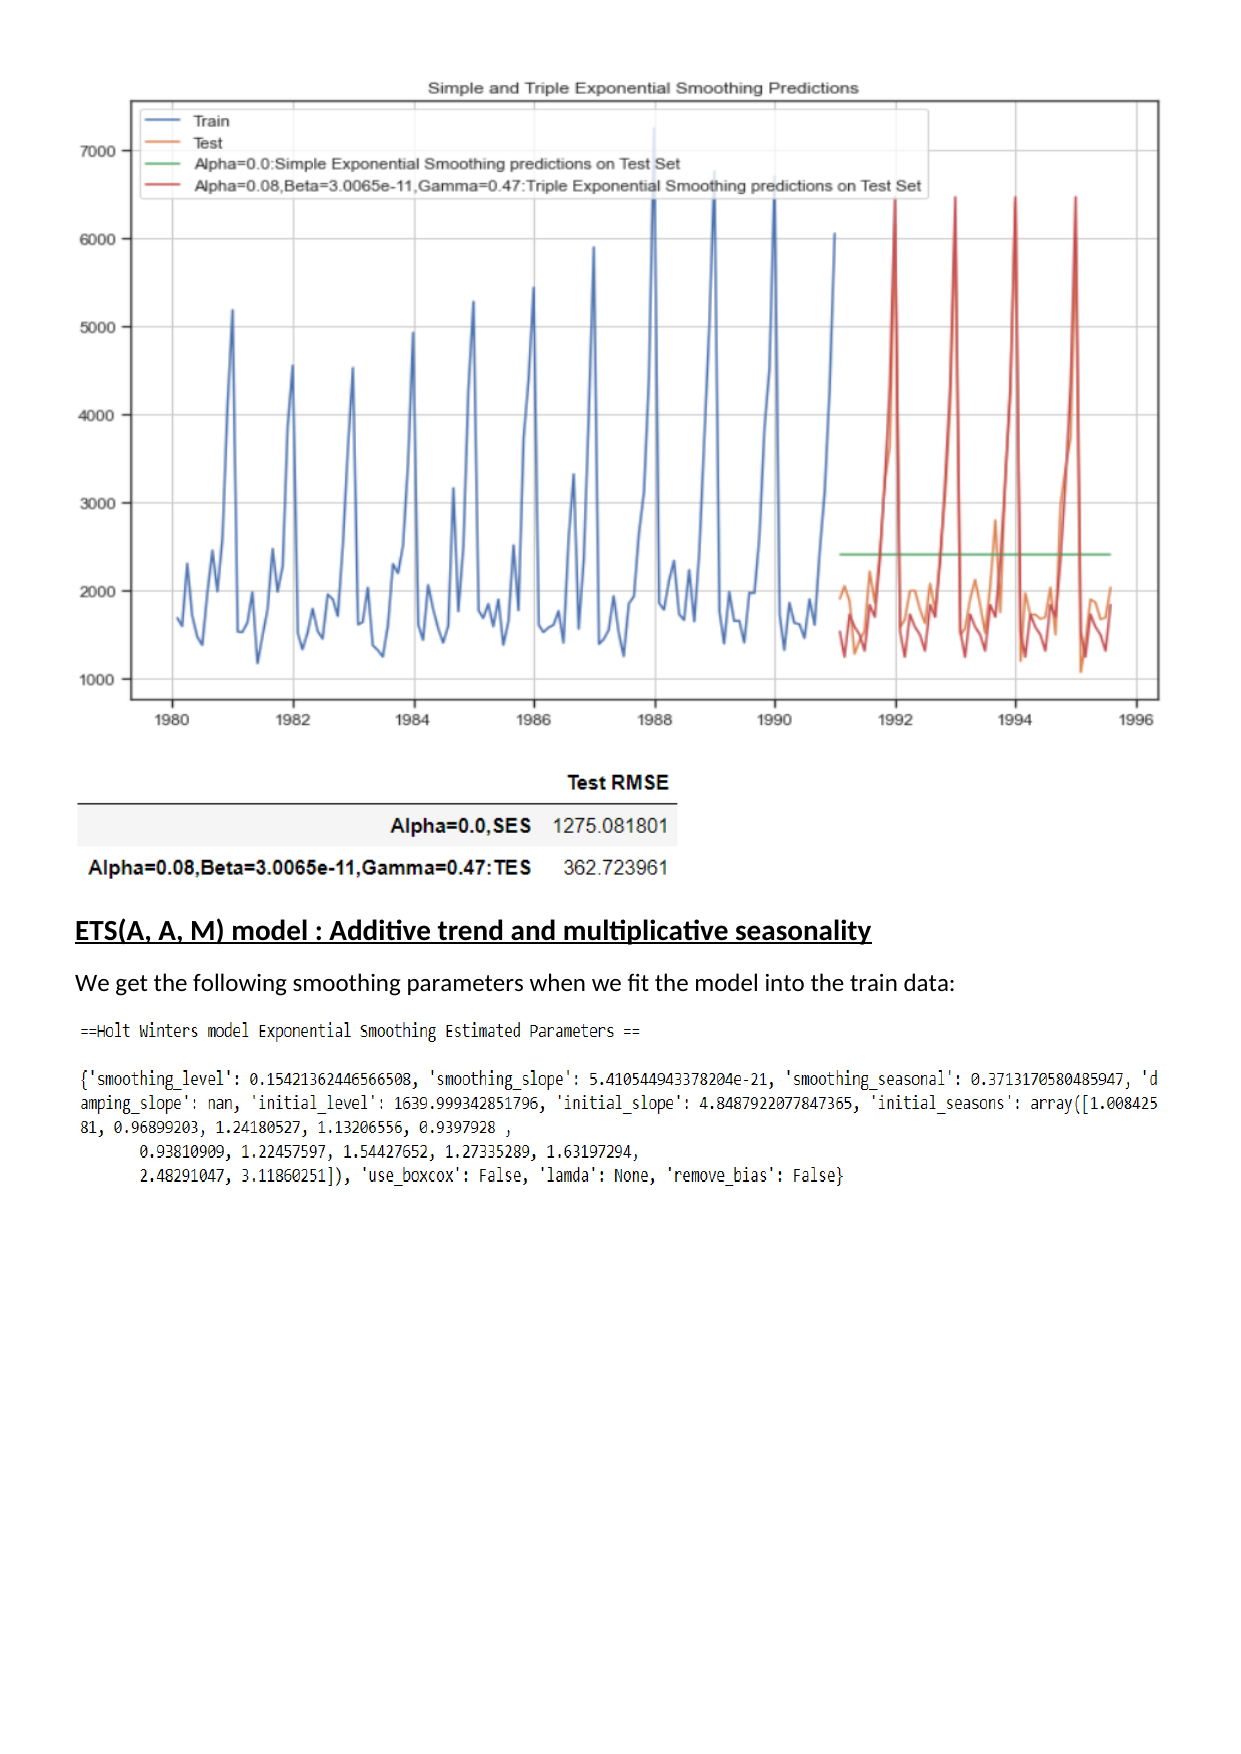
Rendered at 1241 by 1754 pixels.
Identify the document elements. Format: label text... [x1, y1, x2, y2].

picture [75, 75, 1166, 734]
subtitle ETS(A, A, M) model : Additive trend and multiplicative seasonality [75, 912, 1165, 947]
picture [75, 752, 678, 891]
subtitle We get the following smoothing parameters when we fit the model into the train data: [75, 967, 1165, 997]
picture [75, 1016, 1166, 1197]
